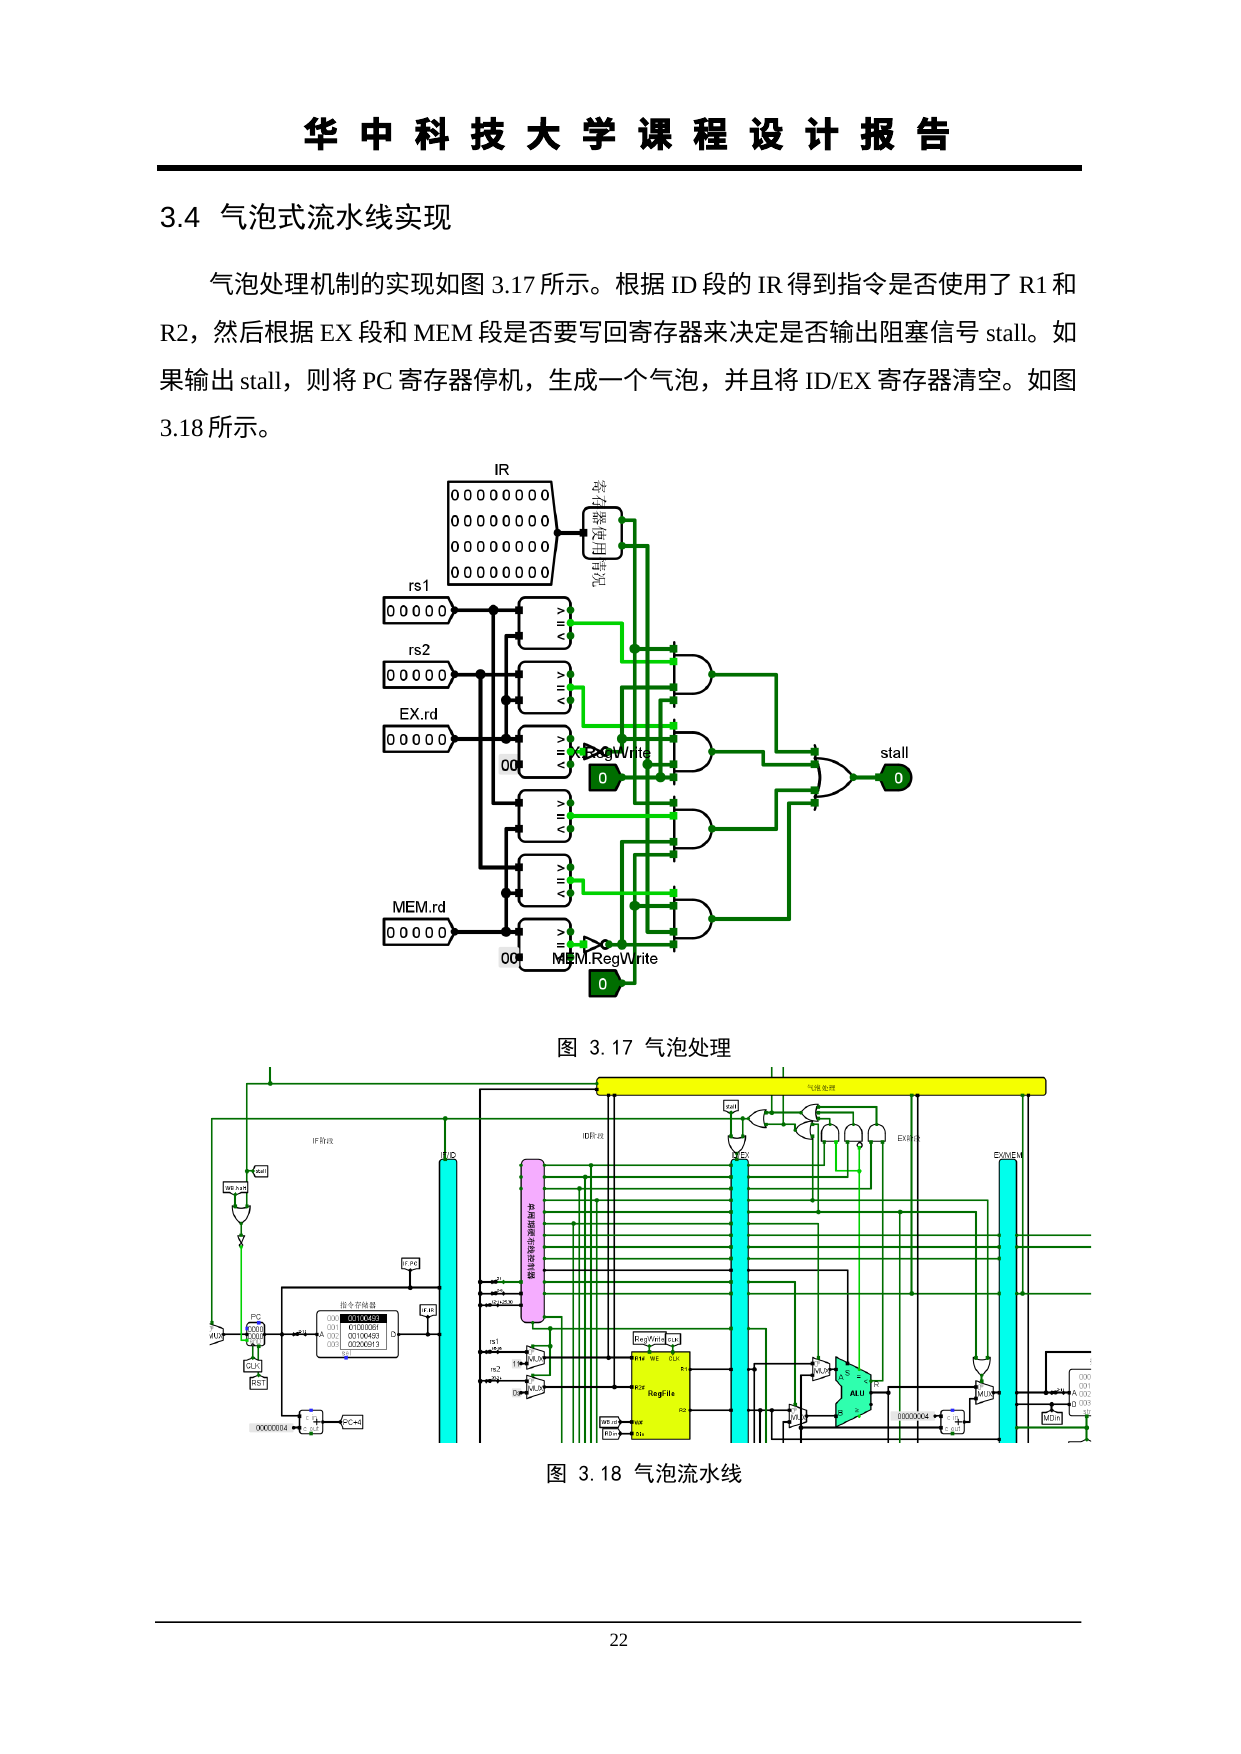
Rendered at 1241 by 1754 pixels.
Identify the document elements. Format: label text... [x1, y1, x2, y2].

picture [209, 1067, 1092, 1443]
picture [361, 450, 924, 1001]
subtitle 气泡式流水线实现 [159, 198, 1053, 234]
